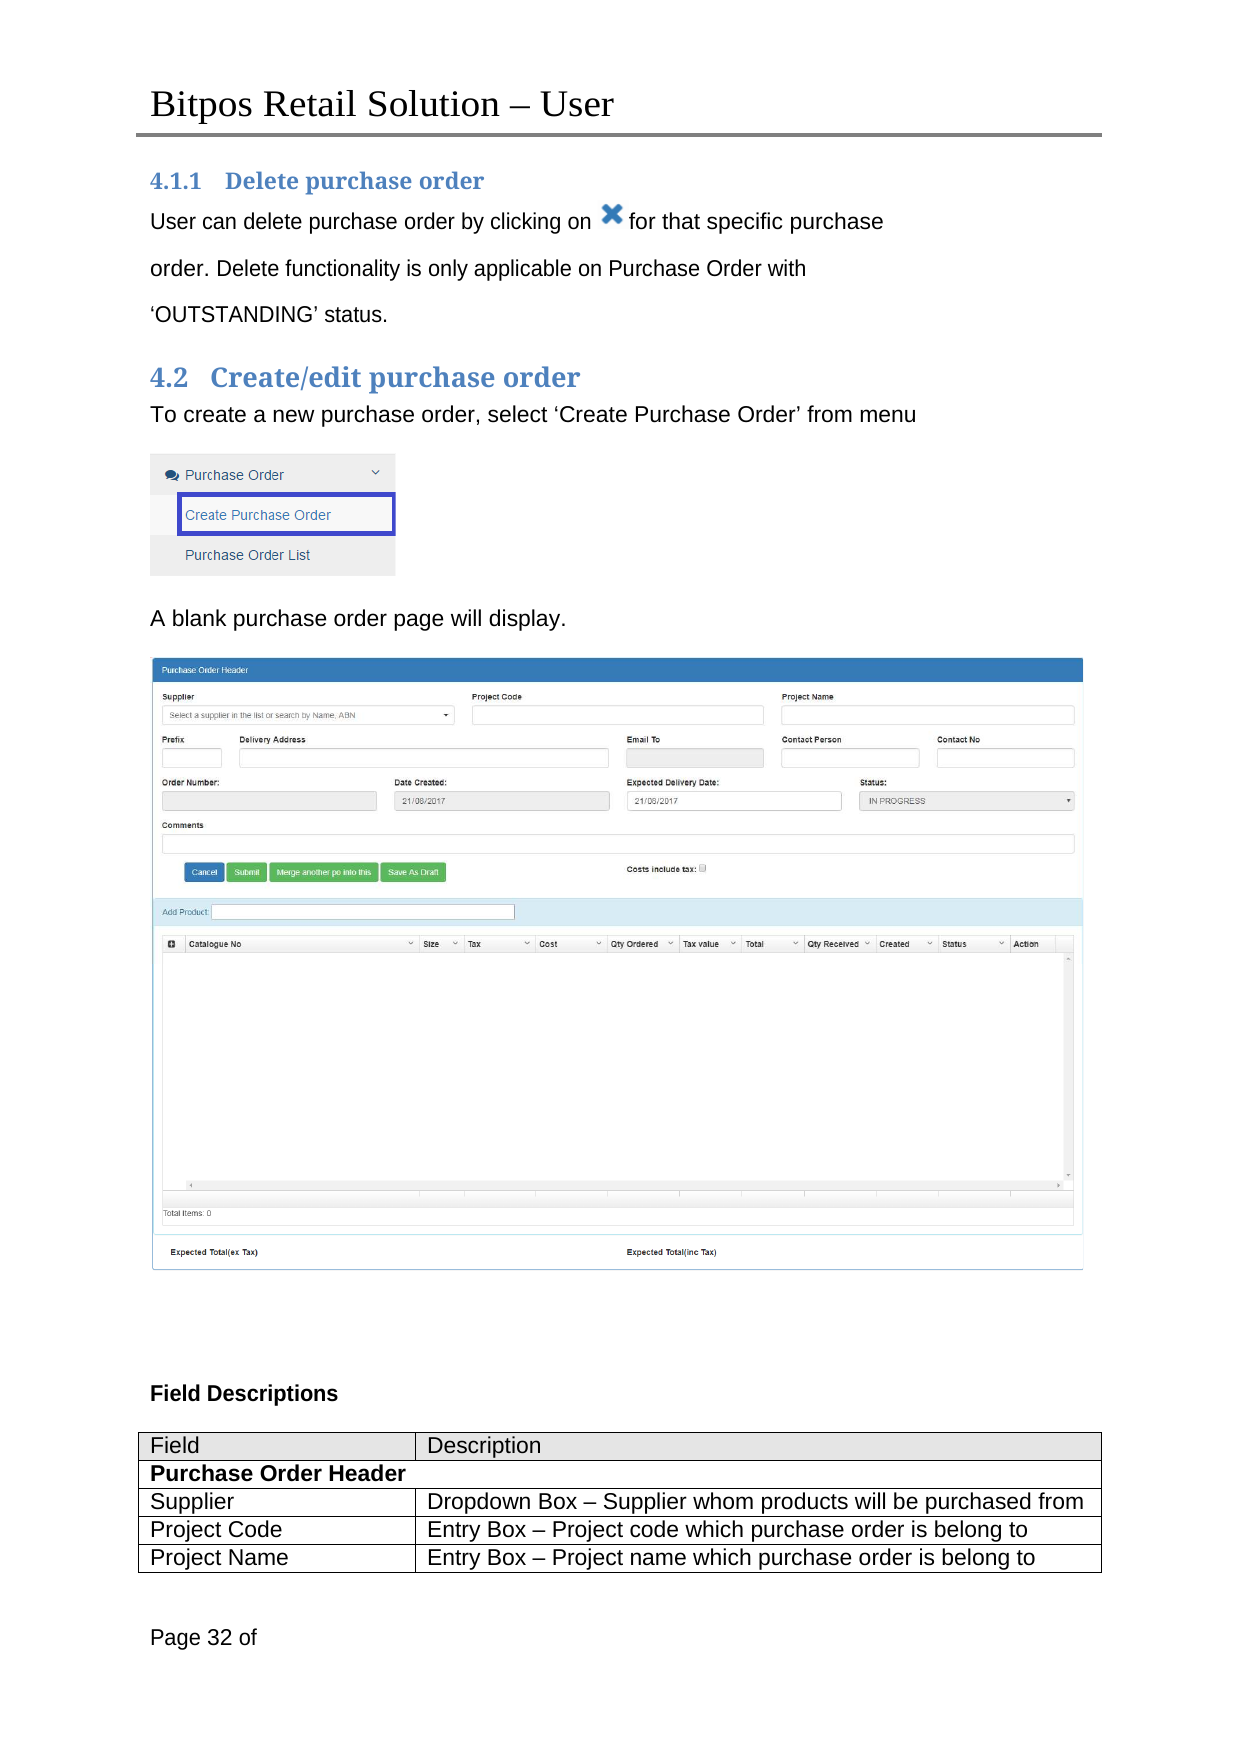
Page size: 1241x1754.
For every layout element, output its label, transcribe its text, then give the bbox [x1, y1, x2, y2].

table_cell Purchase Order Header [139, 1461, 1101, 1488]
table_header Description [416, 1433, 1101, 1460]
picture [150, 657, 1084, 1271]
table_cell Dropdown Box – Supplier whom products will be purchased from [416, 1489, 1101, 1516]
text To create a new purchase order, select ‘Create Purchase Order’ from menu [150, 401, 1178, 427]
picture [597, 200, 629, 229]
text A blank purchase order page will display. [150, 605, 1178, 631]
table_cell Supplier [139, 1489, 415, 1516]
table_header Field [139, 1433, 415, 1460]
table_cell Project Name [139, 1545, 415, 1572]
table_cell Entry Box – Project name which purchase order is belong to [416, 1545, 1101, 1572]
picture [150, 453, 396, 576]
subtitle Field Descriptions [150, 1379, 1178, 1406]
subtitle Delete purchase order [150, 165, 1178, 196]
subtitle Create/edit purchase order [150, 359, 1178, 396]
table_cell Project Code [139, 1517, 415, 1544]
text User can delete purchase order by clicking on for that specific purchase order. Delete functionality is only applicable on Purchase Order with ‘OUTSTANDING’ status. [150, 200, 949, 328]
table_cell Entry Box – Project code which purchase order is belong to [416, 1517, 1101, 1544]
